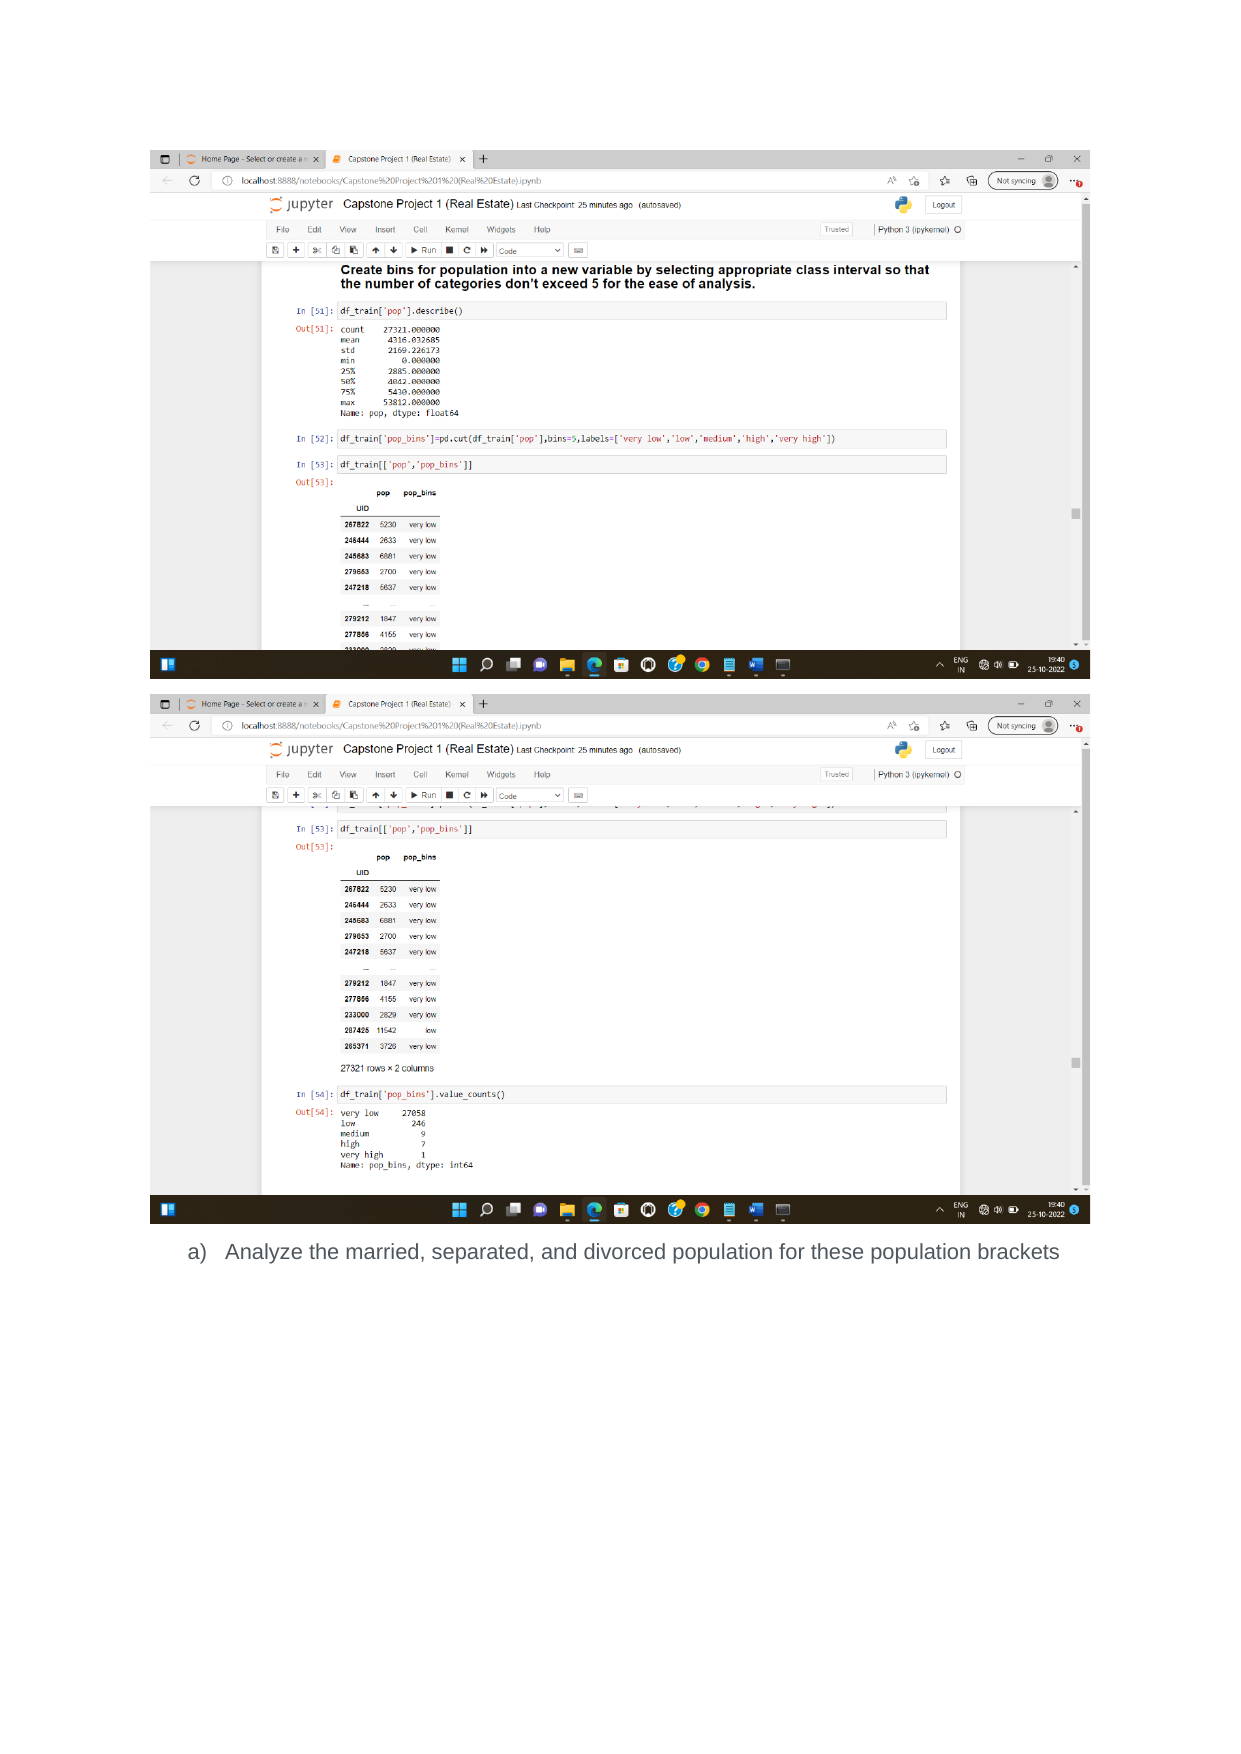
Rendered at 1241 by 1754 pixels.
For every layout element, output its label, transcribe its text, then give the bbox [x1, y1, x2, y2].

picture [150, 150, 1091, 679]
list Analyze the married, separated, and divorced population for these population brackets [187, 1239, 1090, 1264]
picture [150, 694, 1091, 1224]
